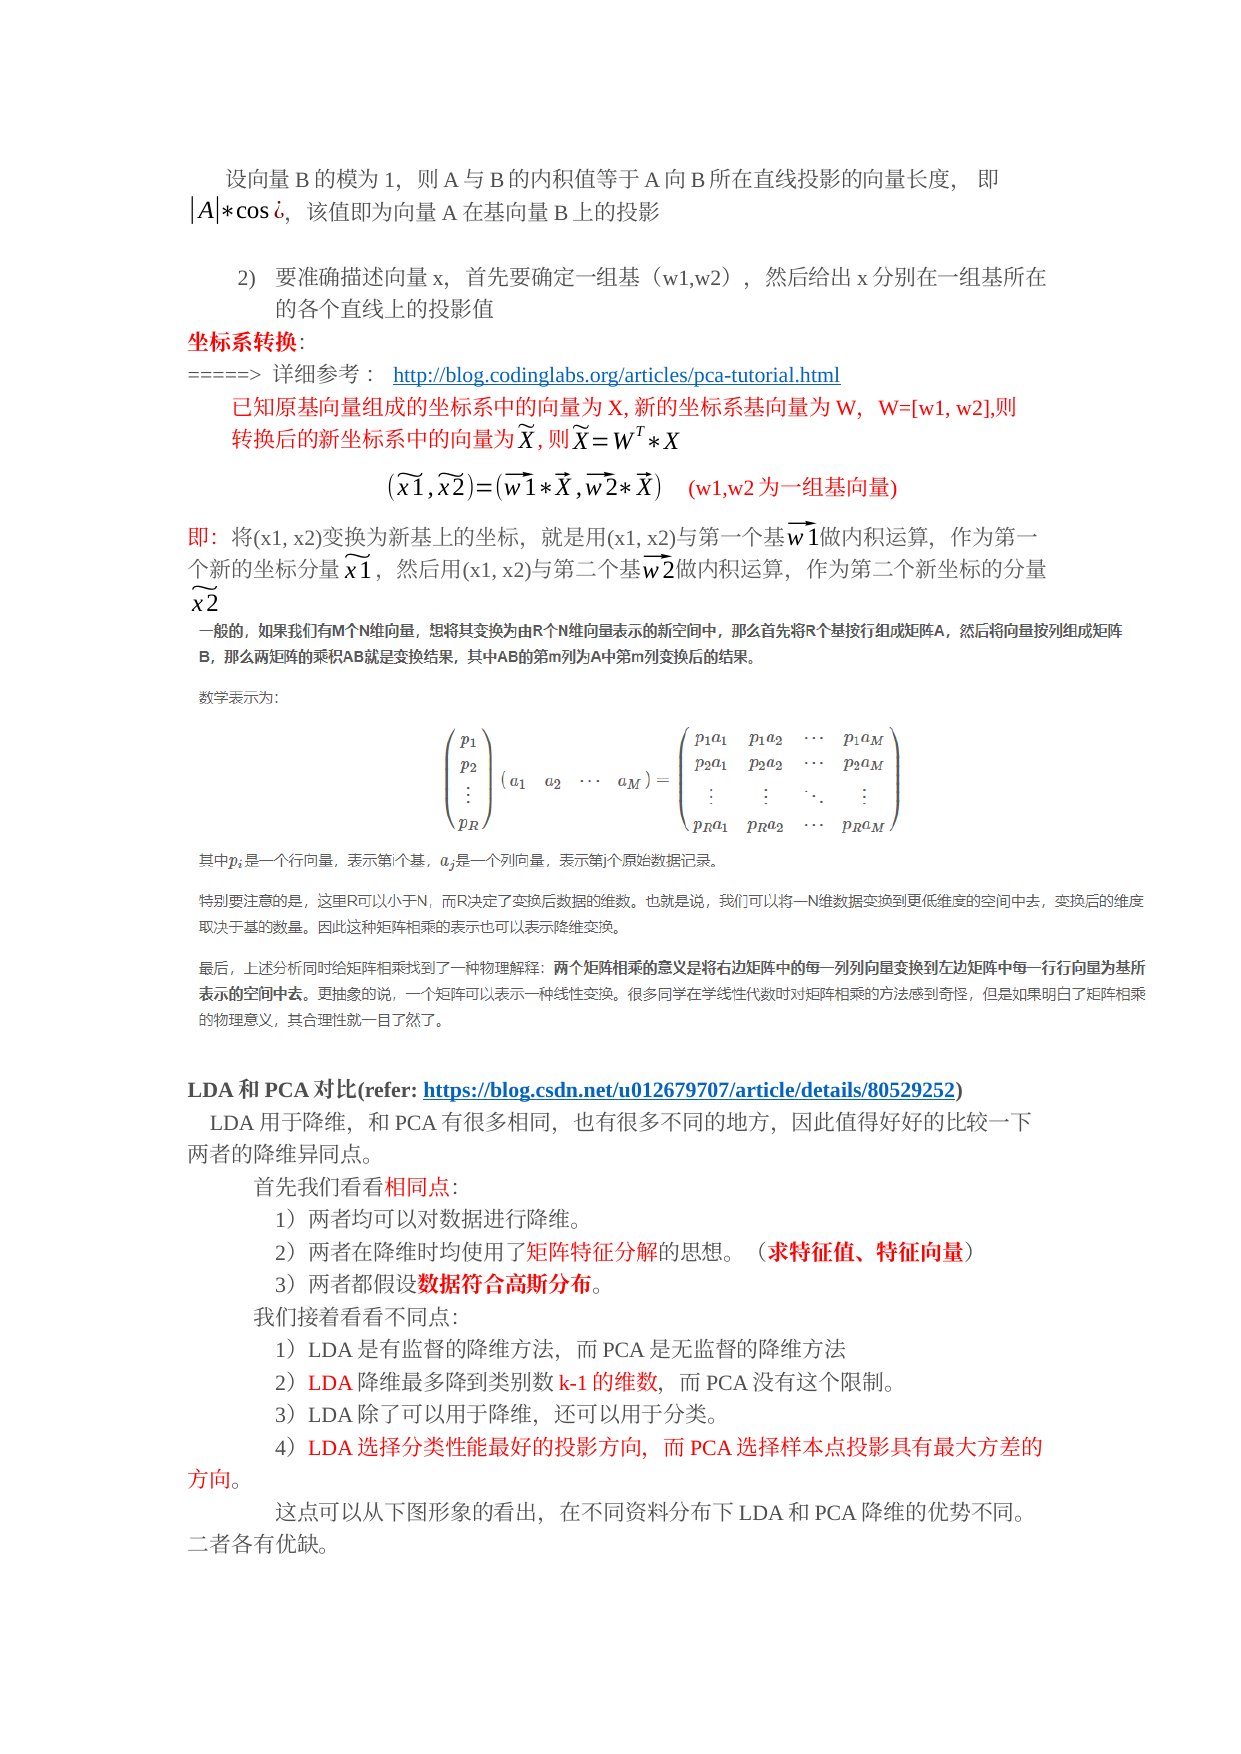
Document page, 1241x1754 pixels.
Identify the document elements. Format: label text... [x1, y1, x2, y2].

text 3）LDA除了可以用于降维，还可以用于分类。 [187, 1397, 1053, 1429]
text 转换后的新坐标系中的向量为, 则 [187, 422, 1053, 454]
text 1）LDA是有监督的降维方法，而PCA是无监督的降维方法 [187, 1332, 1053, 1364]
text (w1,w2为一组基向量) [187, 454, 1053, 519]
picture [187, 617, 1148, 1029]
text 2）LDA降维最多降到类别数k-1的维数，而PCA没有这个限制。 [187, 1364, 1053, 1397]
text 首先我们看看相同点： [187, 1169, 1053, 1202]
text 坐标系转换： [187, 324, 1053, 357]
text 4）LDA选择分类性能最好的投影方向，而PCA选择样本点投影具有最大方差的方向。 [187, 1429, 1053, 1494]
list 设向量B的模为1，则A与B的内积值等于A向B所在直线投影的向量长度， 即，该值即为向量A在基向量B上的投影 [187, 162, 1053, 227]
text LDA用于降维，和PCA有很多相同，也有很多不同的地方，因此值得好好的比较一下两者的降维异同点。 [187, 1104, 1053, 1169]
text 1）两者均可以对数据进行降维。 [187, 1202, 1053, 1234]
text 2）两者在降维时均使用了矩阵特征分解的思想。（求特征值、特征向量） [187, 1234, 1053, 1267]
text 已知原基向量组成的坐标系中的向量为X, 新的坐标系基向量为W，W=[w1, w2],则 [187, 389, 1053, 422]
text 这点可以从下图形象的看出，在不同资料分布下LDA和PCA降维的优势不同。二者各有优缺。 [187, 1494, 1053, 1559]
text 我们接着看看不同点： [187, 1299, 1053, 1332]
text 即：将(x1, x2)变换为新基上的坐标，就是用(x1, x2)与第一个基做内积运算，作为第一个新的坐标分量，然后用(x1, x2)与第二个基做内积运算，作为第二个新坐标的分量 [187, 519, 1053, 617]
text =====> 详细参考 ： http://blog.codinglabs.org/articles/pca-tutorial.html [187, 357, 1053, 389]
list 要准确描述向量x，首先要确定一组基（w1,w2），然后给出x分别在一组基所在的各个直线上的投影值 [237, 259, 1053, 324]
text 3）两者都假设数据符合高斯分布。 [187, 1267, 1053, 1299]
text LDA和PCA对比(refer: https://blog.csdn.net/u012679707/article/details/80529252) [187, 1072, 1053, 1104]
